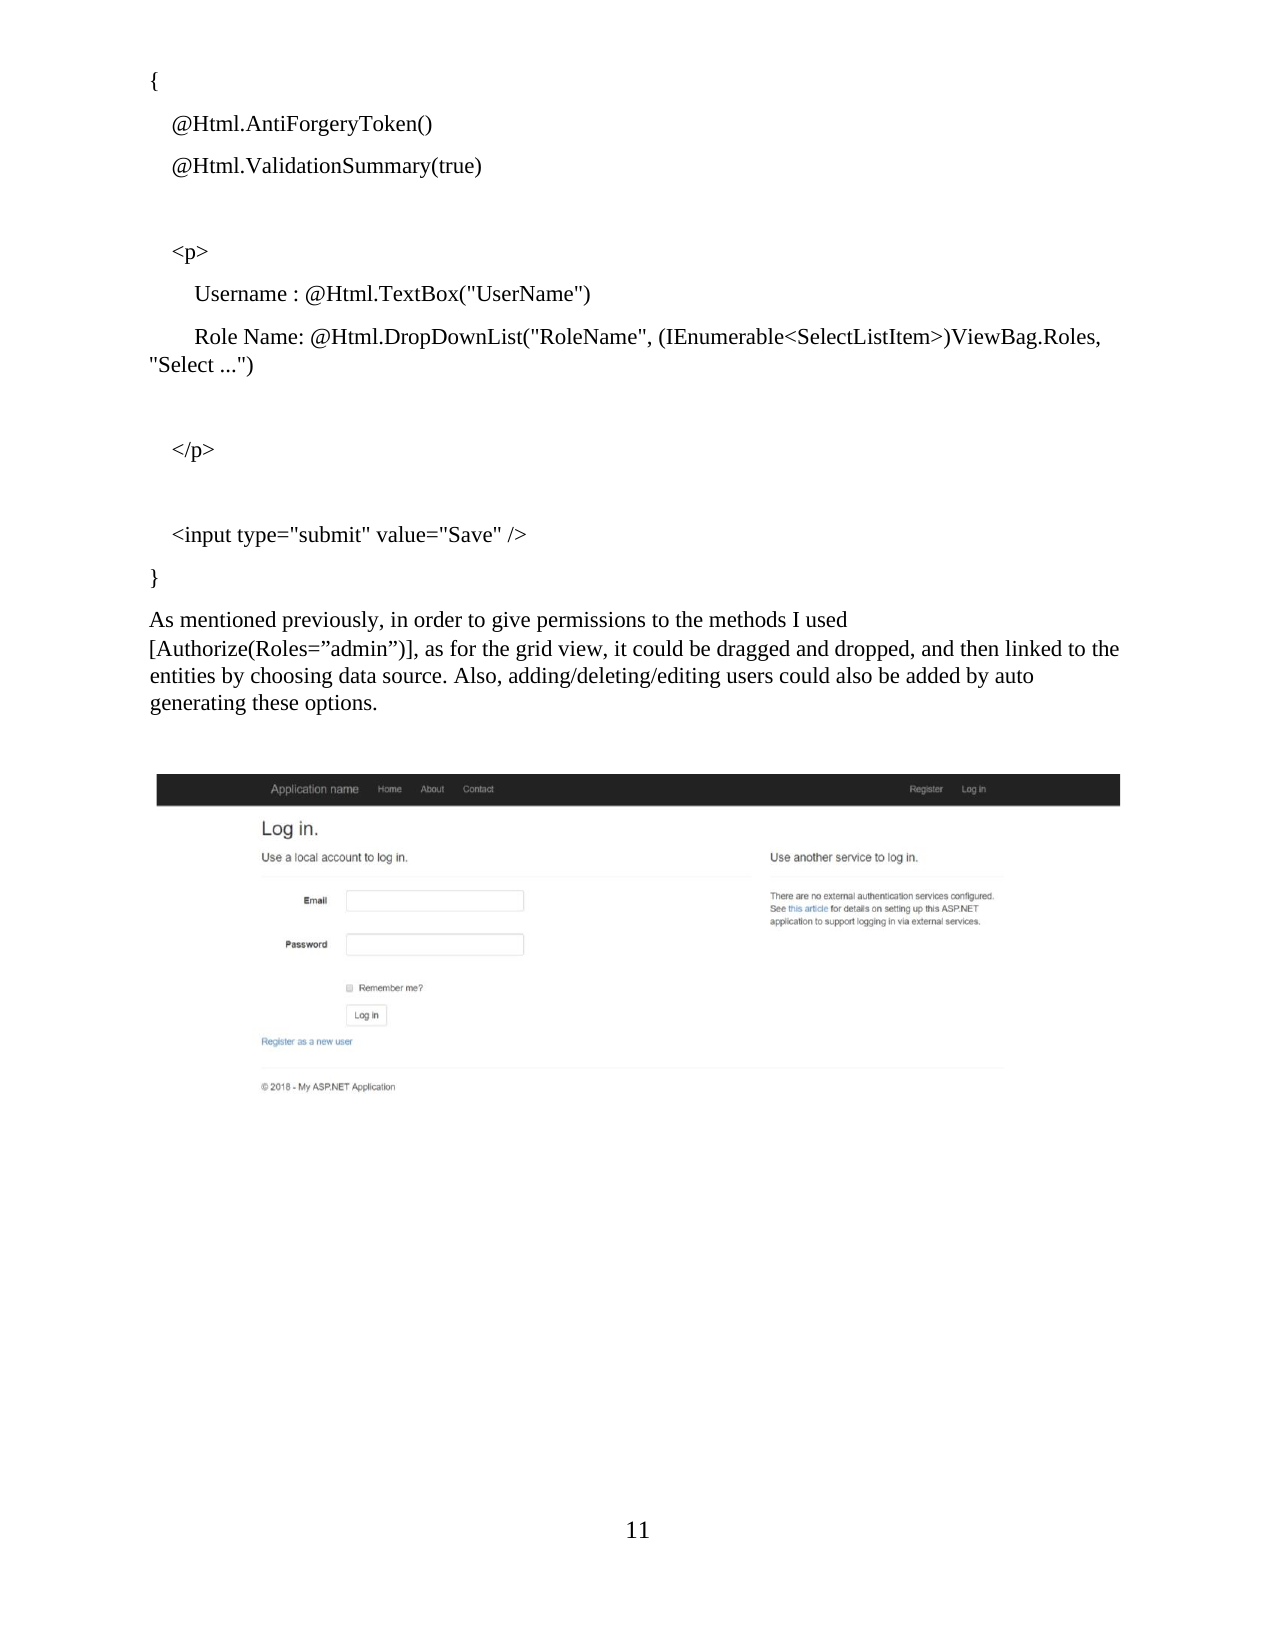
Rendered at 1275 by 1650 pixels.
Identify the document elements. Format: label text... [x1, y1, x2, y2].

text Role Name: @Html.DropDownList("RoleName", (IEnumerable<SelectListItem>)ViewBag.Roles, [148, 323, 1126, 349]
picture [156, 774, 1121, 1101]
text "Select ...") [148, 351, 1126, 377]
text <input type="submit" value="Save" /> [148, 521, 1126, 548]
text <p> [148, 238, 1126, 264]
text As mentioned previously, in order to give permissions to the methods I used [148, 606, 1126, 633]
text } [148, 564, 1126, 590]
text [Authorize(Roles=”admin”)], as for the grid view, it could be dragged and dropped, and then linked to the entities by choosing data source. Also, adding/deleting/editing users could also be added by auto generating these options. [148, 634, 1126, 715]
text @Html.ValidationSummary(true) [148, 152, 1126, 179]
text { [148, 67, 1126, 94]
text Username : @Html.TextBox("UserName") [148, 280, 1126, 307]
text @Html.AntiForgeryToken() [148, 110, 1126, 136]
text </p> [148, 436, 1126, 463]
